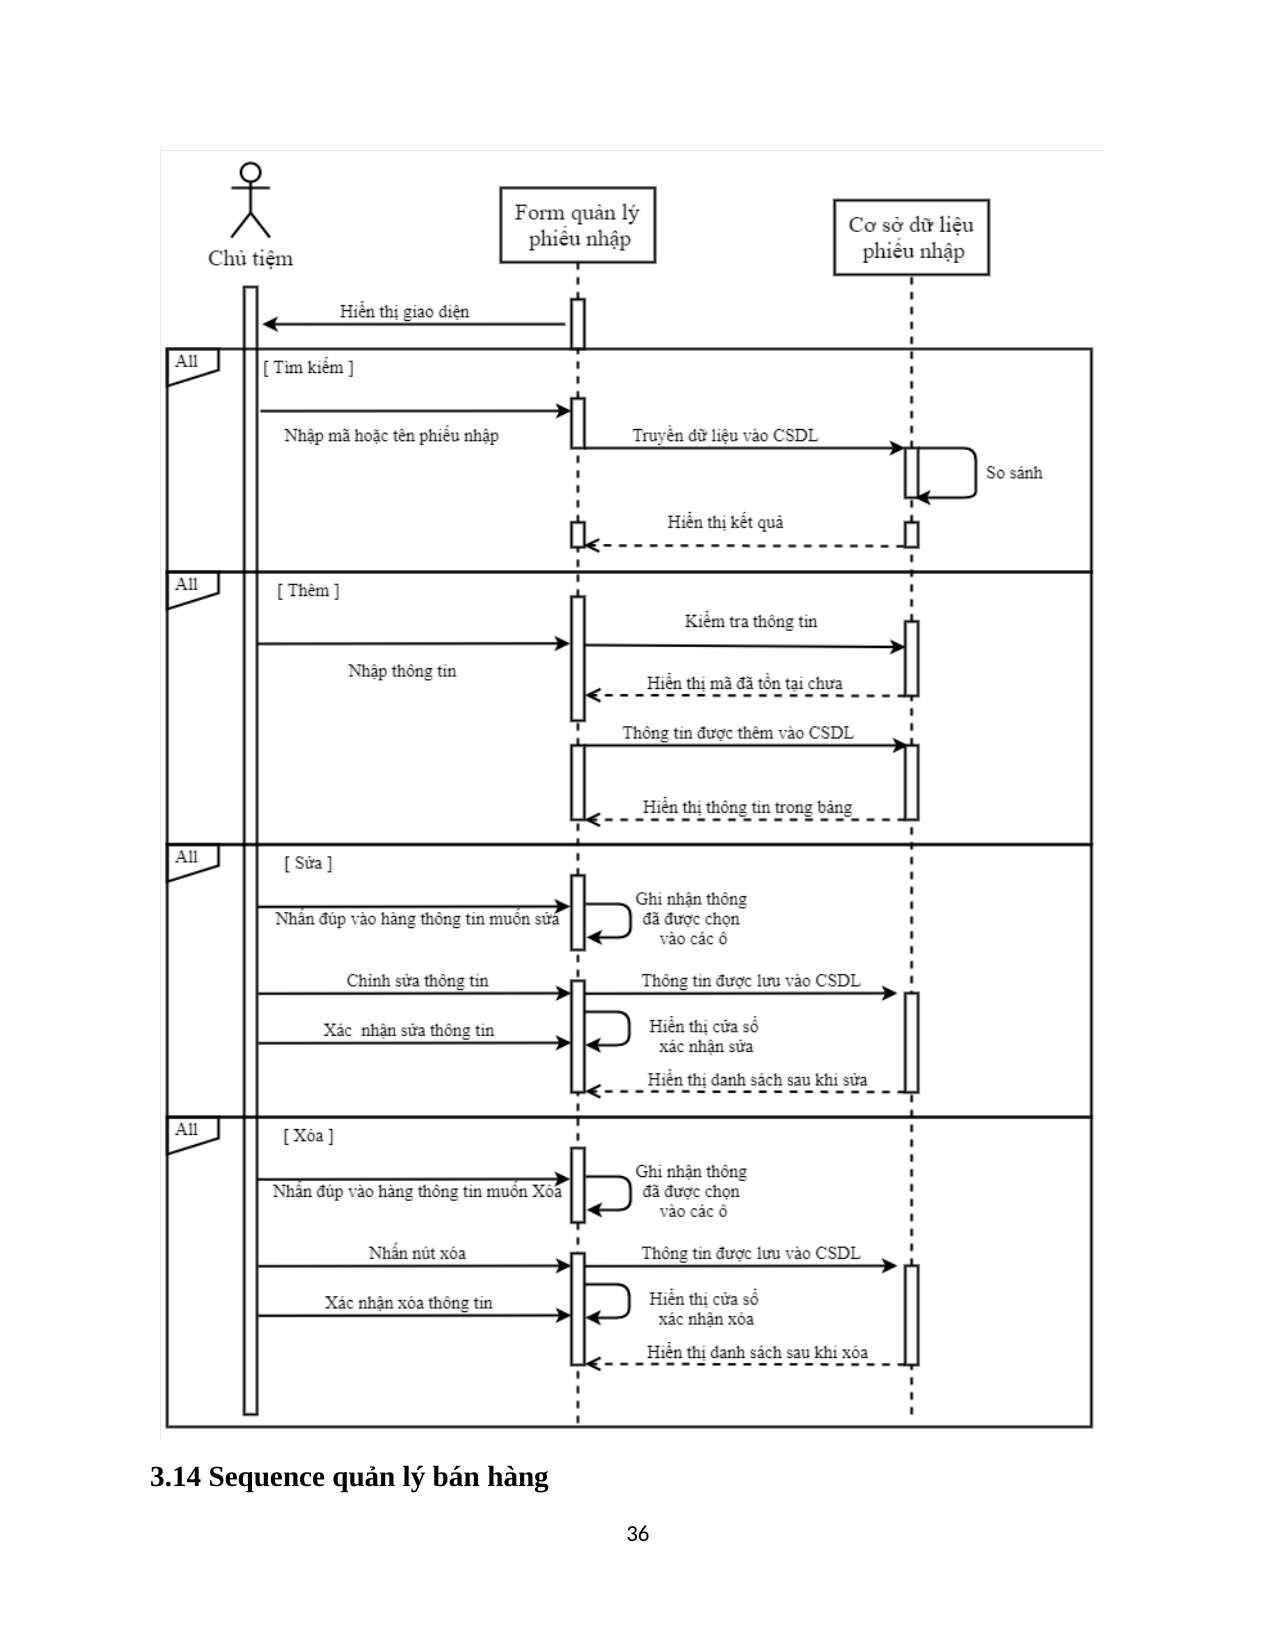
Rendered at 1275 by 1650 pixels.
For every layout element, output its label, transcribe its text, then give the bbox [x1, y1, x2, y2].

picture [159, 150, 1105, 1440]
text 3.14 Sequence quản lý bán hàng [150, 1459, 1125, 1492]
